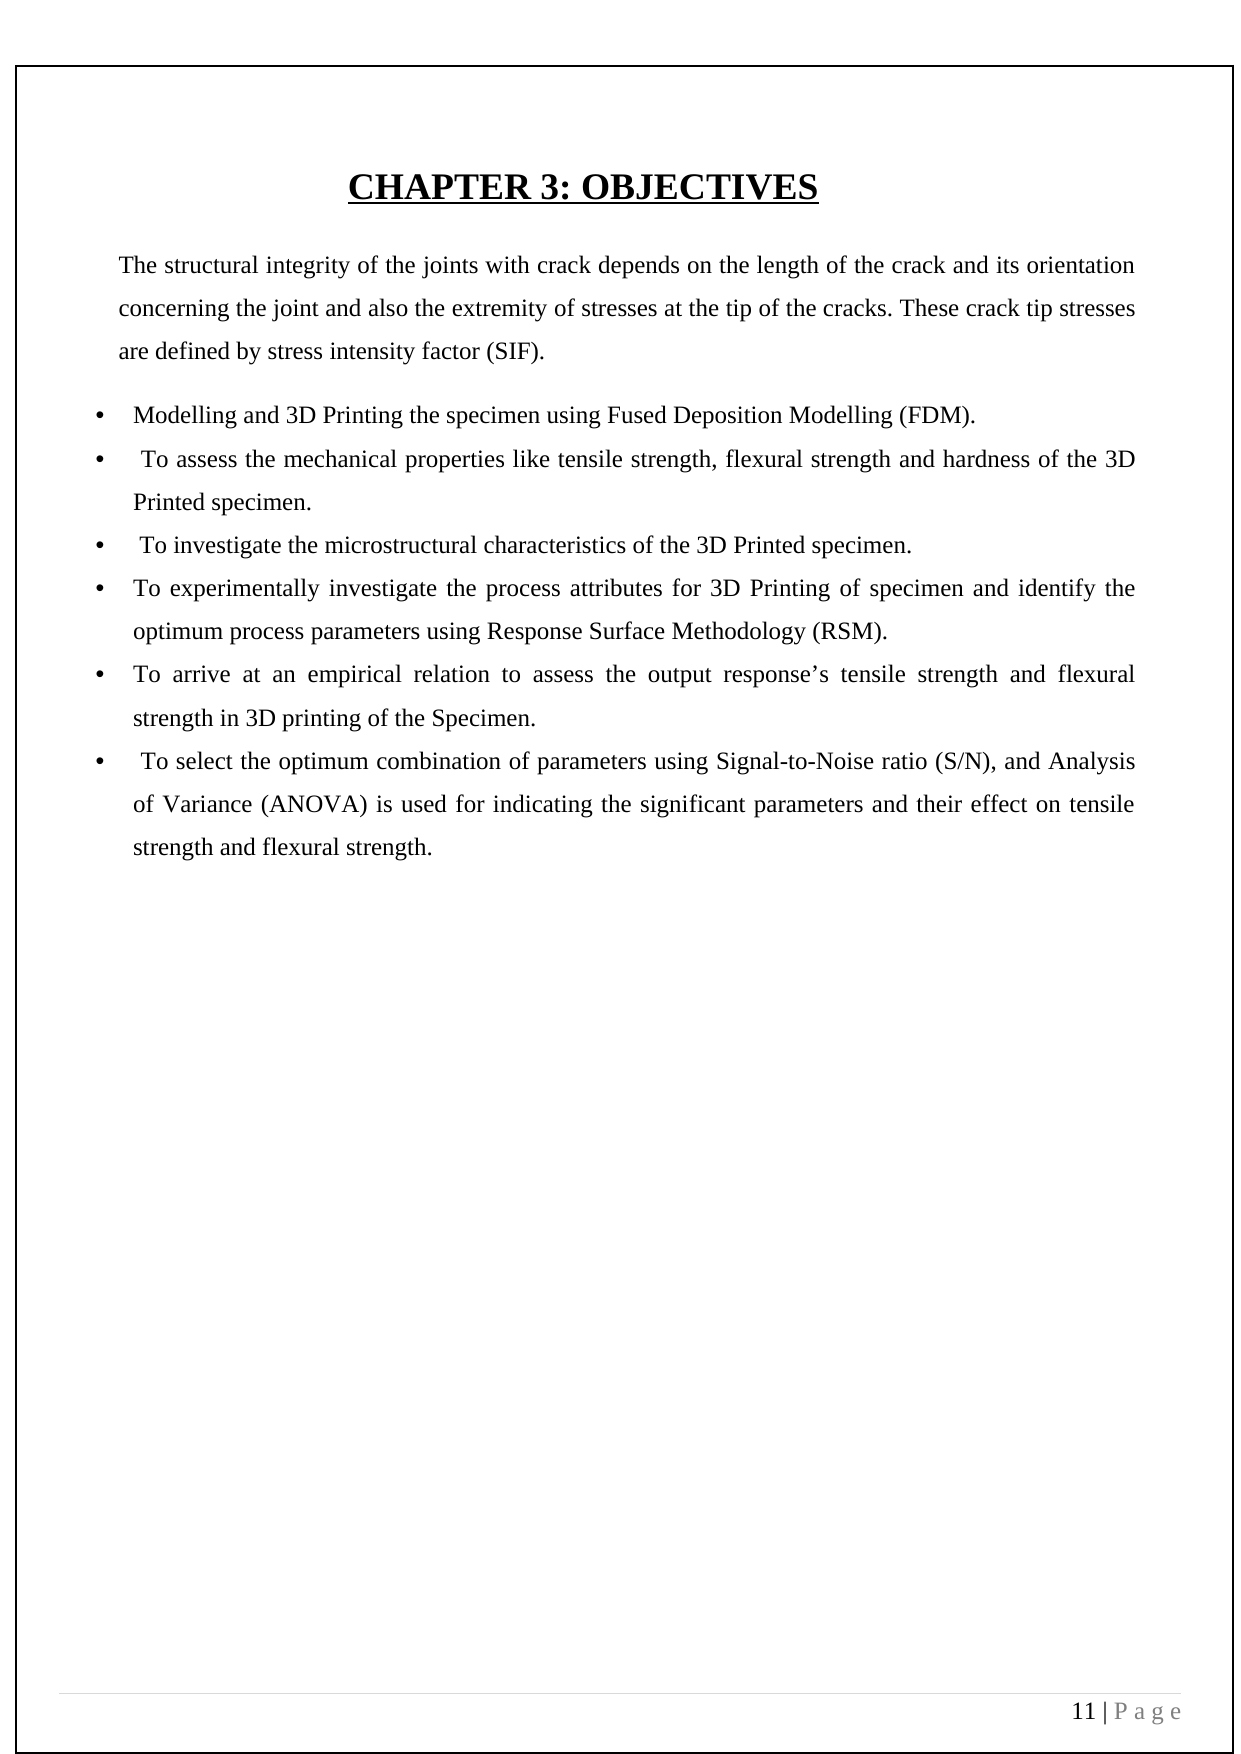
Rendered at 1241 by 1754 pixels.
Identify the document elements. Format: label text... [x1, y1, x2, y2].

text The structural integrity of the joints with crack depends on the length of the crack and its orientation concerning the joint and also the extremity of stresses at the tip of the cracks. These crack tip stresses are defined by stress intensity factor (SIF). [118, 250, 1137, 365]
list Modelling and 3D Printing the specimen using Fused Deposition Modelling (FDM). [95, 400, 1137, 429]
list To select the optimum combination of parameters using Signal-to-Noise ratio (S/N), and Analysis of Variance (ANOVA) is used for indicating the significant parameters and their effect on tensile strength and flexural strength. [95, 746, 1137, 861]
list To investigate the microstructural characteristics of the 3D Printed specimen. [95, 530, 1137, 559]
list To experimentally investigate the process attributes for 3D Printing of specimen and identify the optimum process parameters using Response Surface Methodology (RSM). [95, 573, 1137, 645]
list To arrive at an empirical relation to assess the output response’s tensile strength and flexural strength in 3D printing of the Specimen. [95, 659, 1137, 731]
text CHAPTER 3: OBJECTIVES [17, 164, 1151, 208]
list To assess the mechanical properties like tensile strength, flexural strength and hardness of the 3D Printed specimen. [95, 443, 1137, 516]
